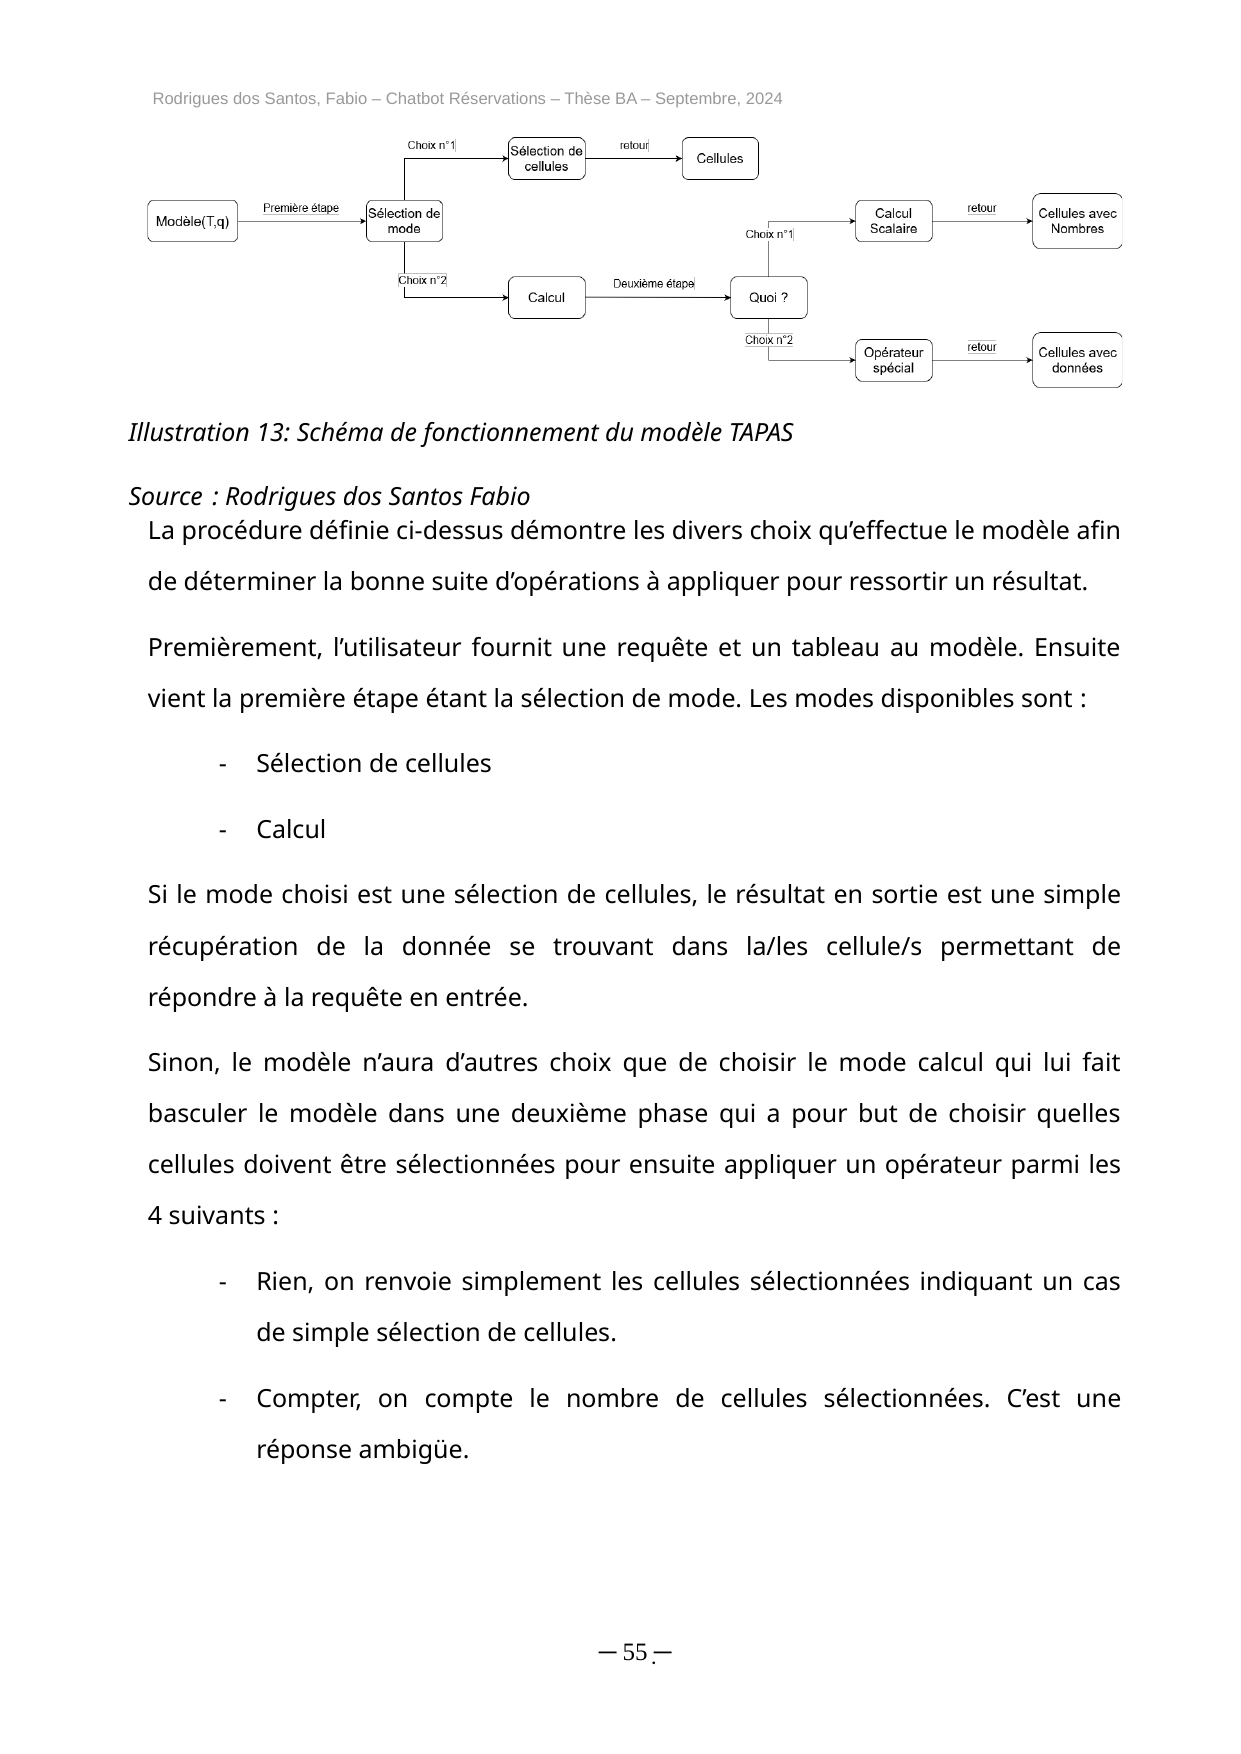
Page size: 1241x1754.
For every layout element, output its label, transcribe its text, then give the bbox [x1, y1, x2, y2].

text La procédure définie ci-dessus démontre les divers choix qu’effectue le modèle afin de déterminer la bonne suite d’opérations à appliquer pour ressortir un résultat. [148, 388, 1122, 598]
list Sélection de cellules [218, 746, 1122, 780]
text Premièrement, l’utilisateur fournit une requête et un tableau au modèle. Ensuite vient la première étape étant la sélection de mode. Les modes disponibles sont : [148, 629, 1122, 714]
list Rien, on renvoie simplement les cellules sélectionnées indiquant un cas de simple sélection de cellules. [218, 1264, 1122, 1349]
text Si le mode choisi est une sélection de cellules, le résultat en sortie est une simple récupération de la donnée se trouvant dans la/les cellule/s permettant de répondre à la requête en entrée. [148, 877, 1122, 1013]
list Calcul [218, 812, 1122, 846]
list Compter, on compte le nombre de cellules sélectionnées. C’est une réponse ambigüe. [218, 1380, 1122, 1465]
text Sinon, le modèle n’aura d’autres choix que de choisir le mode calcul qui lui fait basculer le modèle dans une deuxième phase qui a pour but de choisir quelles cellules doivent être sélectionnées pour ensuite appliquer un opérateur parmi les 4 suivants : [148, 1045, 1122, 1232]
picture [147, 137, 1123, 388]
